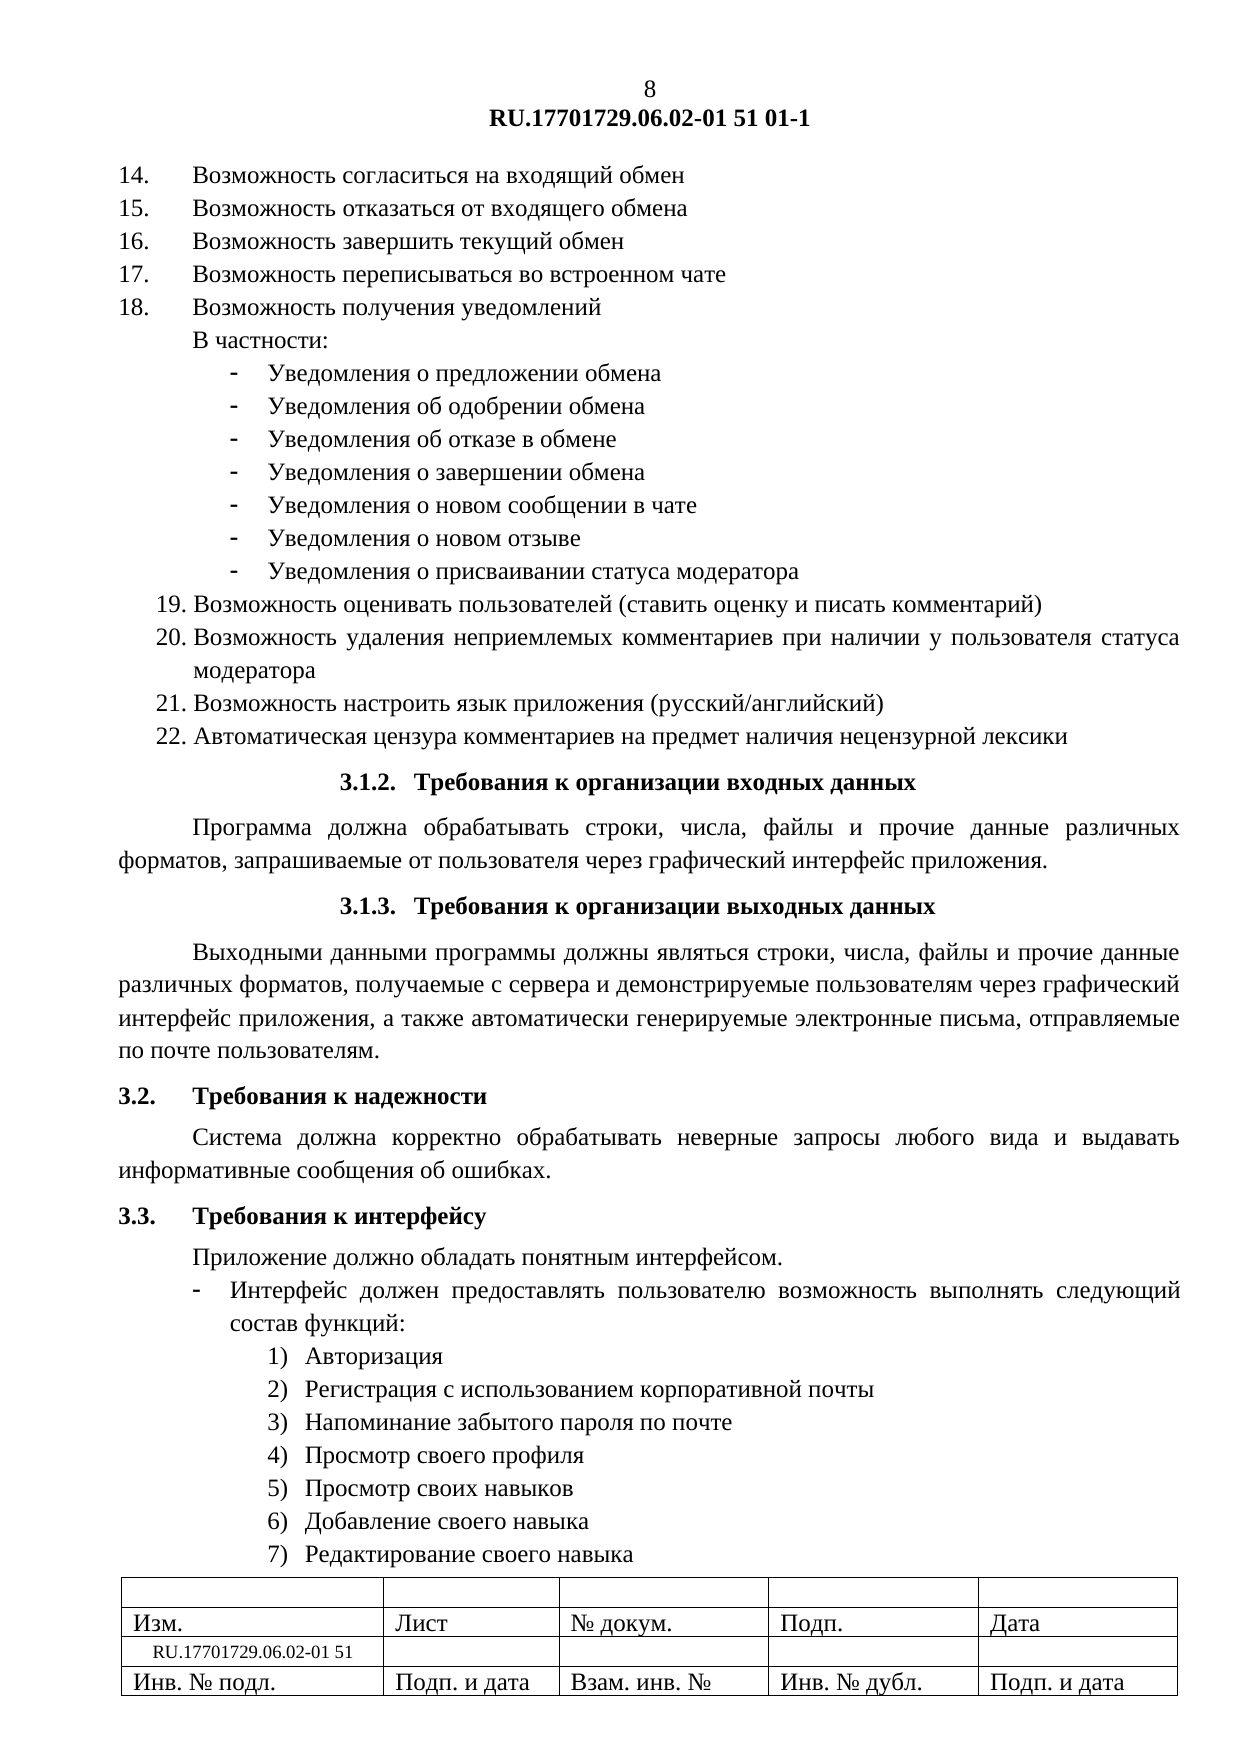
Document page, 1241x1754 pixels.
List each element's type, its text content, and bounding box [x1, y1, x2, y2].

list Возможность отказаться от входящего обмена [118, 193, 1181, 222]
list Уведомления о новом отзыве [229, 523, 1181, 552]
list Редактирование своего навыка [267, 1539, 1181, 1568]
list Возможность переписываться во встроенном чате [118, 259, 1181, 288]
list Уведомления об одобрении обмена [229, 391, 1181, 420]
list Возможность завершить текущий обмен [118, 226, 1181, 255]
list Уведомления о завершении обмена [229, 457, 1181, 486]
list Интерфейс должен предоставлять пользователю возможность выполнять следующий состав функций: [192, 1275, 1181, 1337]
list Возможность оценивать пользователей (ставить оценку и писать комментарий) [156, 589, 1181, 618]
list Уведомления о предложении обмена [229, 358, 1181, 387]
list Возможность согласиться на входящий обмен [118, 160, 1181, 189]
list Уведомления об отказе в обмене [229, 424, 1181, 453]
list Авторизация [267, 1341, 1181, 1370]
text В частности: [192, 325, 1181, 354]
list Регистрация с использованием корпоративной почты [267, 1374, 1181, 1403]
list Уведомления о присваивании статуса модератора [229, 556, 1181, 585]
list Просмотр своих навыков [267, 1473, 1181, 1502]
subtitle Требования к организации входных данных [266, 767, 1181, 796]
text Приложение должно обладать понятным интерфейсом. [118, 1242, 1181, 1271]
list Возможность настроить язык приложения (русский/английский) [156, 688, 1181, 717]
text Выходными данными программы должны являться строки, числа, файлы и прочие данные различных форматов, получаемые с сервера и демонстрируемые пользователям через графический интерфейс приложения, а также автоматически генерируемые электронные письма, отправляемые по почте пользователям. [118, 937, 1181, 1064]
text Программа должна обрабатывать строки, числа, файлы и прочие данные различных форматов, запрашиваемые от пользователя через графический интерфейс приложения. [118, 812, 1181, 874]
subtitle Требования к организации выходных данных [266, 891, 1181, 920]
list Возможность получения уведомлений [118, 292, 1181, 321]
subtitle Требования к надежности [118, 1081, 1181, 1110]
list Добавление своего навыка [267, 1506, 1181, 1535]
list Уведомления о новом сообщении в чате [229, 490, 1181, 519]
text Система должна корректно обрабатывать неверные запросы любого вида и выдавать информативные сообщения об ошибках. [118, 1122, 1181, 1184]
list Напоминание забытого пароля по почте [267, 1407, 1181, 1436]
subtitle Требования к интерфейсу [118, 1201, 1181, 1230]
list Возможность удаления неприемлемых комментариев при наличии у пользователя статуса модератора [156, 622, 1181, 684]
list Автоматическая цензура комментариев на предмет наличия нецензурной лексики [156, 721, 1181, 750]
list Просмотр своего профиля [267, 1440, 1181, 1469]
